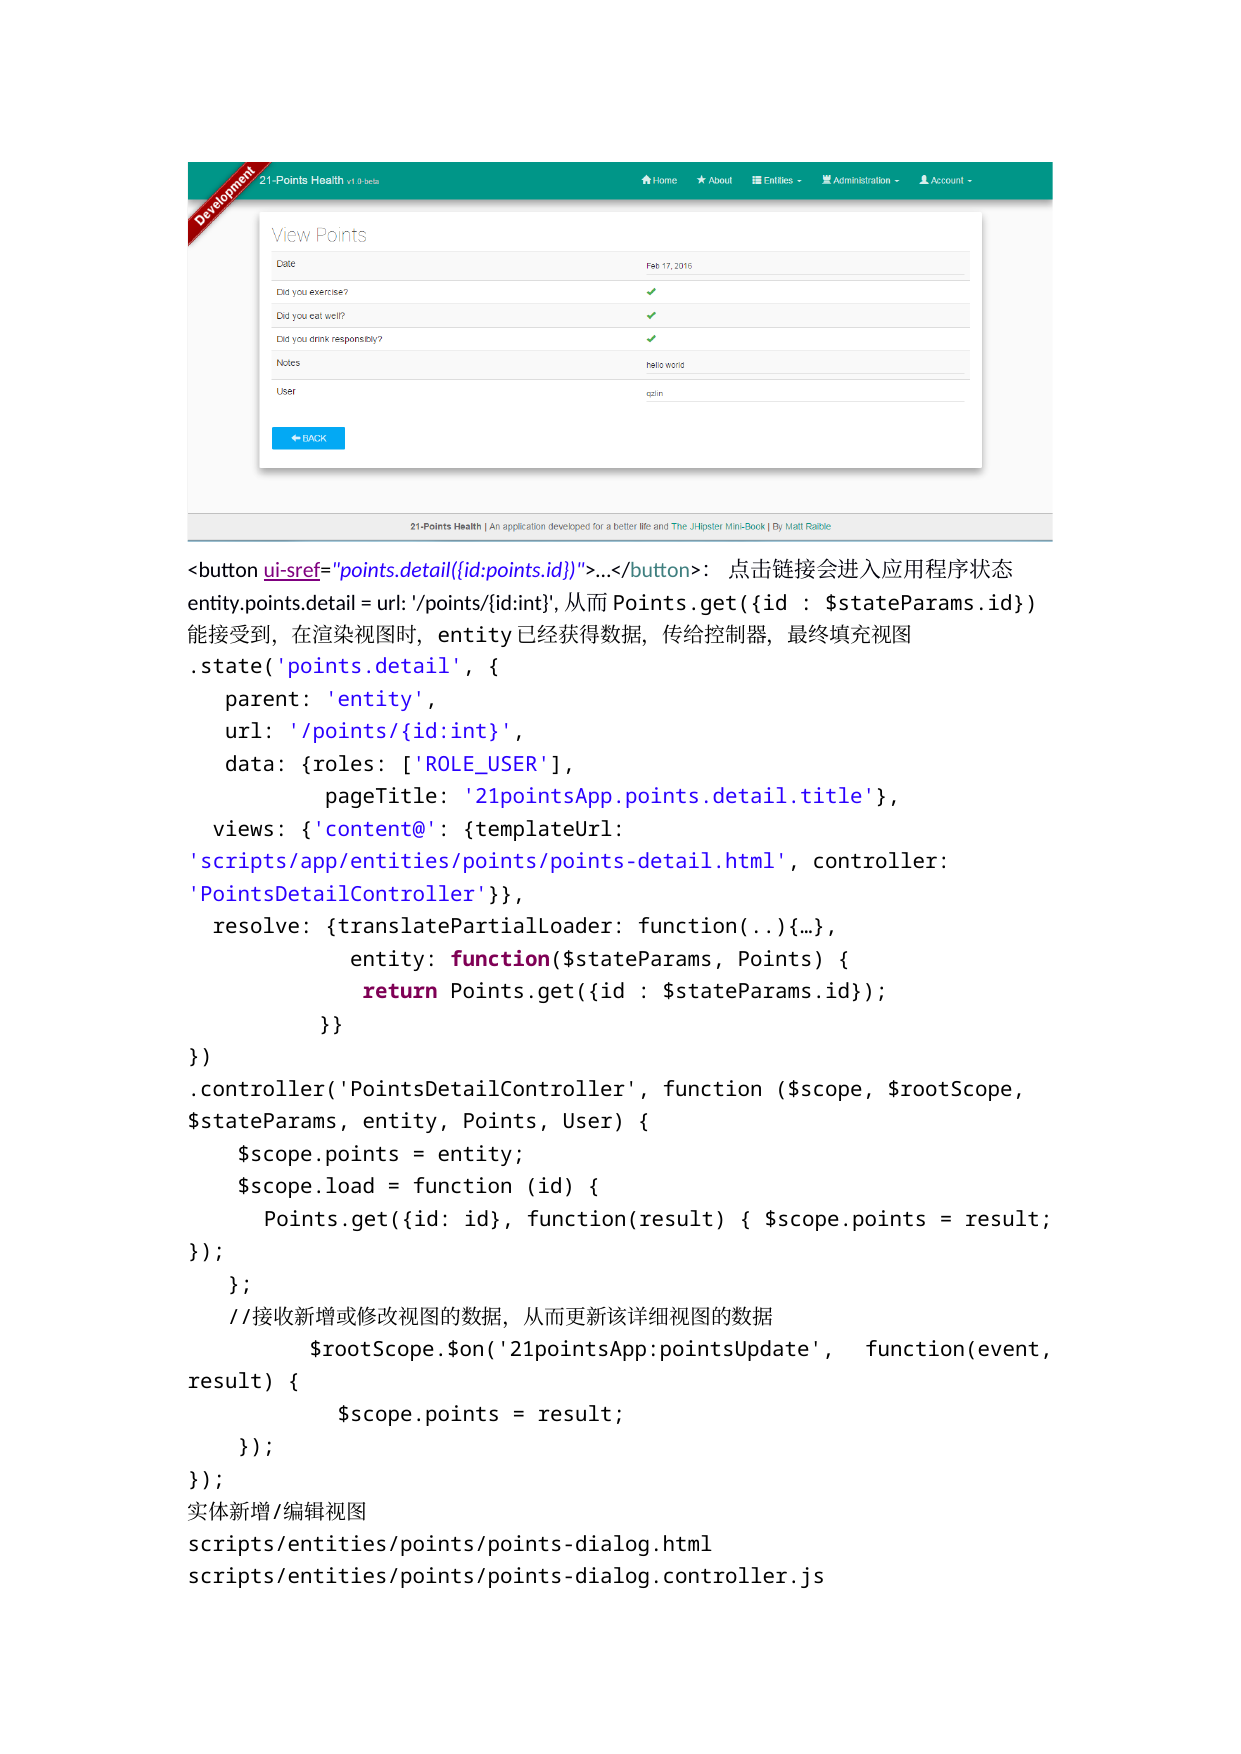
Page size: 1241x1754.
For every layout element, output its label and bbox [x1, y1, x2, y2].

picture [187, 162, 1053, 542]
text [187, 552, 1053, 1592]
